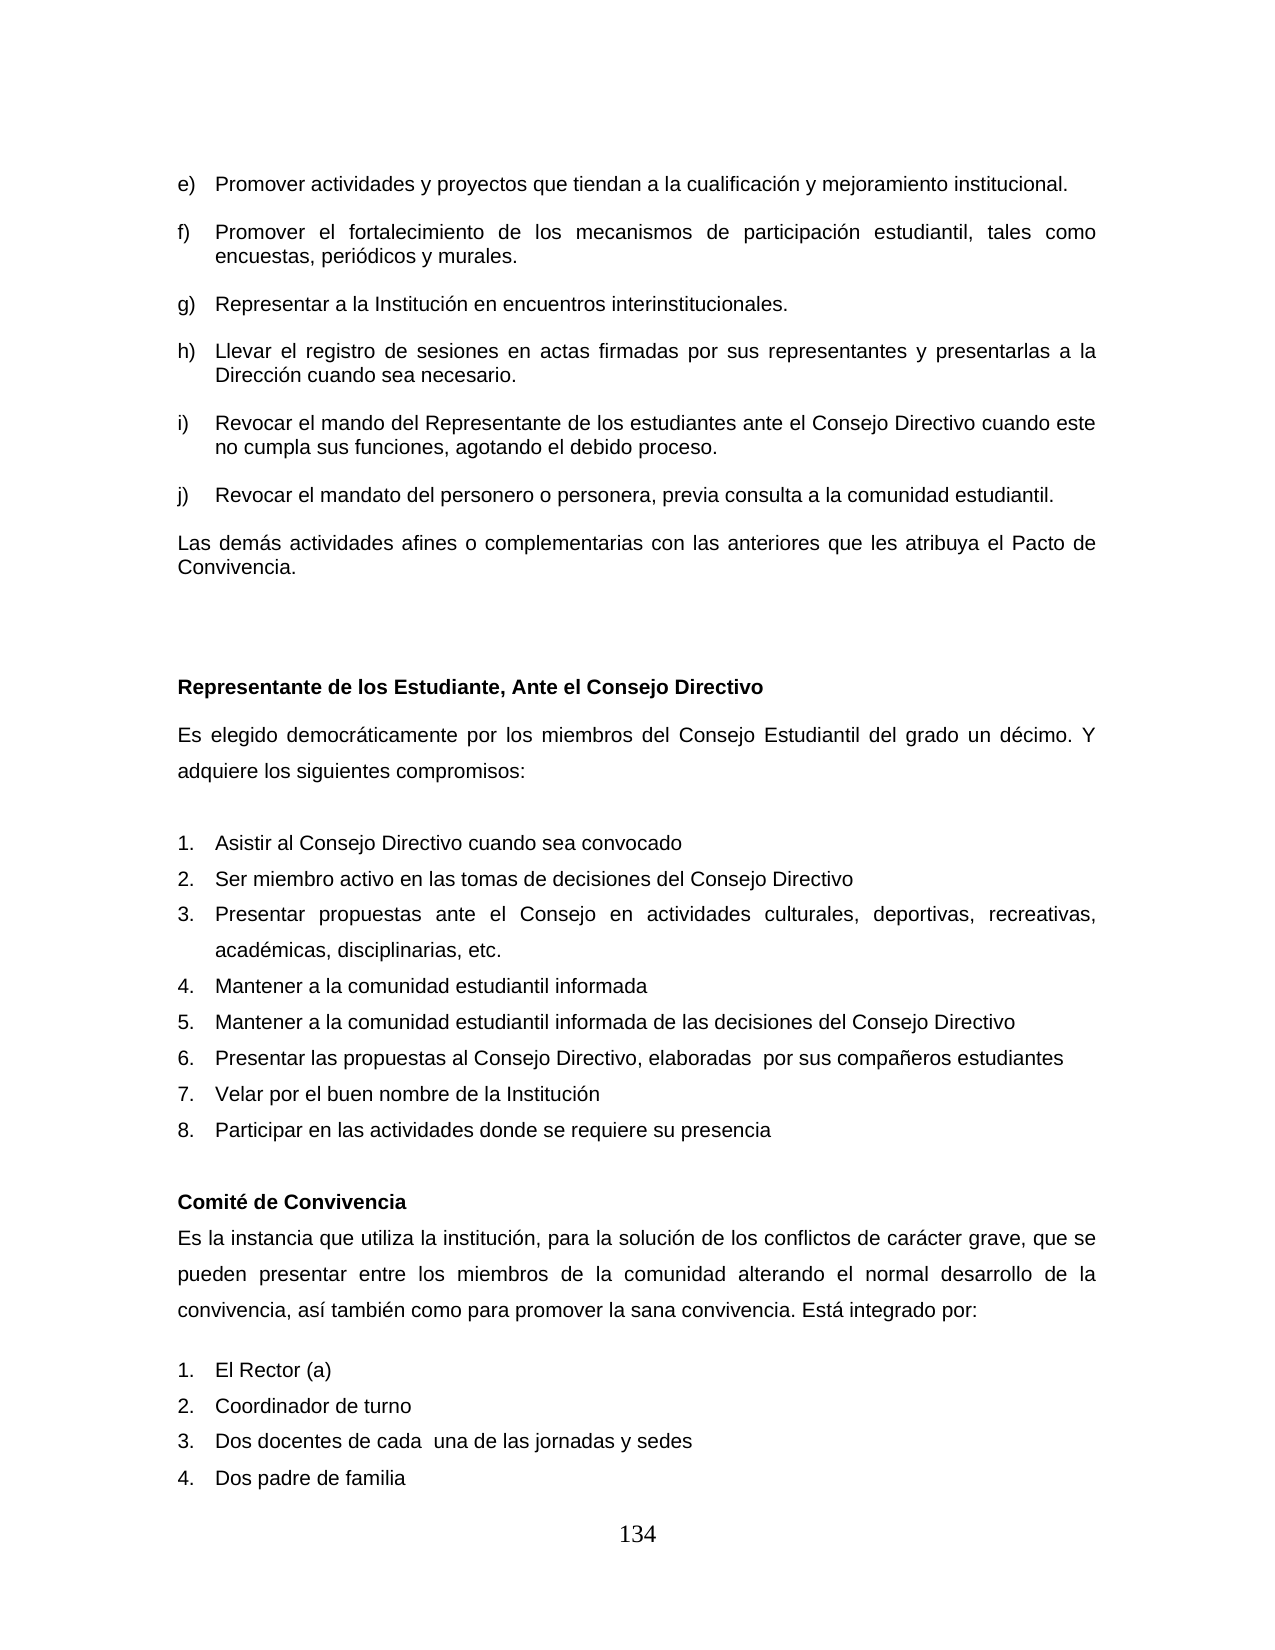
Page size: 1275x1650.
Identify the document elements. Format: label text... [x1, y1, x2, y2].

list Participar en las actividades donde se requiere su presencia [177, 1118, 1098, 1142]
list Llevar el registro de sesiones en actas firmadas por sus representantes y presentarlas a la Dirección cuando sea necesario. [177, 339, 1098, 387]
list Mantener a la comunidad estudiantil informada [177, 974, 1098, 998]
text Es la instancia que utiliza la institución, para la solución de los conflictos de carácter grave, que se pueden presentar entre los miembros de la comunidad alterando el normal desarrollo de la convivencia, así también como para promover la sana convivencia. Está integrado por: [177, 1226, 1098, 1322]
text Comité de Convivencia [177, 1190, 1098, 1214]
list Dos docentes de cada una de las jornadas y sedes [177, 1429, 1098, 1453]
list Velar por el buen nombre de la Institución [177, 1082, 1098, 1106]
list Ser miembro activo en las tomas de decisiones del Consejo Directivo [177, 866, 1098, 890]
list El Rector (a) [177, 1357, 1098, 1381]
list Representar a la Institución en encuentros interinstitucionales. [177, 291, 1098, 315]
list Promover el fortalecimiento de los mecanismos de participación estudiantil, tales como encuestas, periódicos y murales. [177, 219, 1098, 267]
list Presentar las propuestas al Consejo Directivo, elaboradas por sus compañeros estudiantes [177, 1046, 1098, 1070]
list Presentar propuestas ante el Consejo en actividades culturales, deportivas, recreativas, académicas, disciplinarias, etc. [177, 902, 1098, 962]
text Representante de los Estudiante, Ante el Consejo Directivo [177, 675, 1098, 699]
text Las demás actividades afines o complementarias con las anteriores que les atribuya el Pacto de Convivencia. [177, 531, 1098, 579]
list Mantener a la comunidad estudiantil informada de las decisiones del Consejo Directivo [177, 1010, 1098, 1034]
list Dos padre de familia [177, 1465, 1098, 1489]
list Asistir al Consejo Directivo cuando sea convocado [177, 830, 1098, 854]
list Revocar el mando del Representante de los estudiantes ante el Consejo Directivo cuando este no cumpla sus funciones, agotando el debido proceso. [177, 411, 1098, 459]
list Promover actividades y proyectos que tiendan a la cualificación y mejoramiento institucional. [177, 172, 1098, 196]
list Coordinador de turno [177, 1393, 1098, 1417]
text Es elegido democráticamente por los miembros del Consejo Estudiantil del grado un décimo. Y adquiere los siguientes compromisos: [177, 723, 1098, 782]
list Revocar el mandato del personero o personera, previa consulta a la comunidad estudiantil. [177, 483, 1098, 507]
